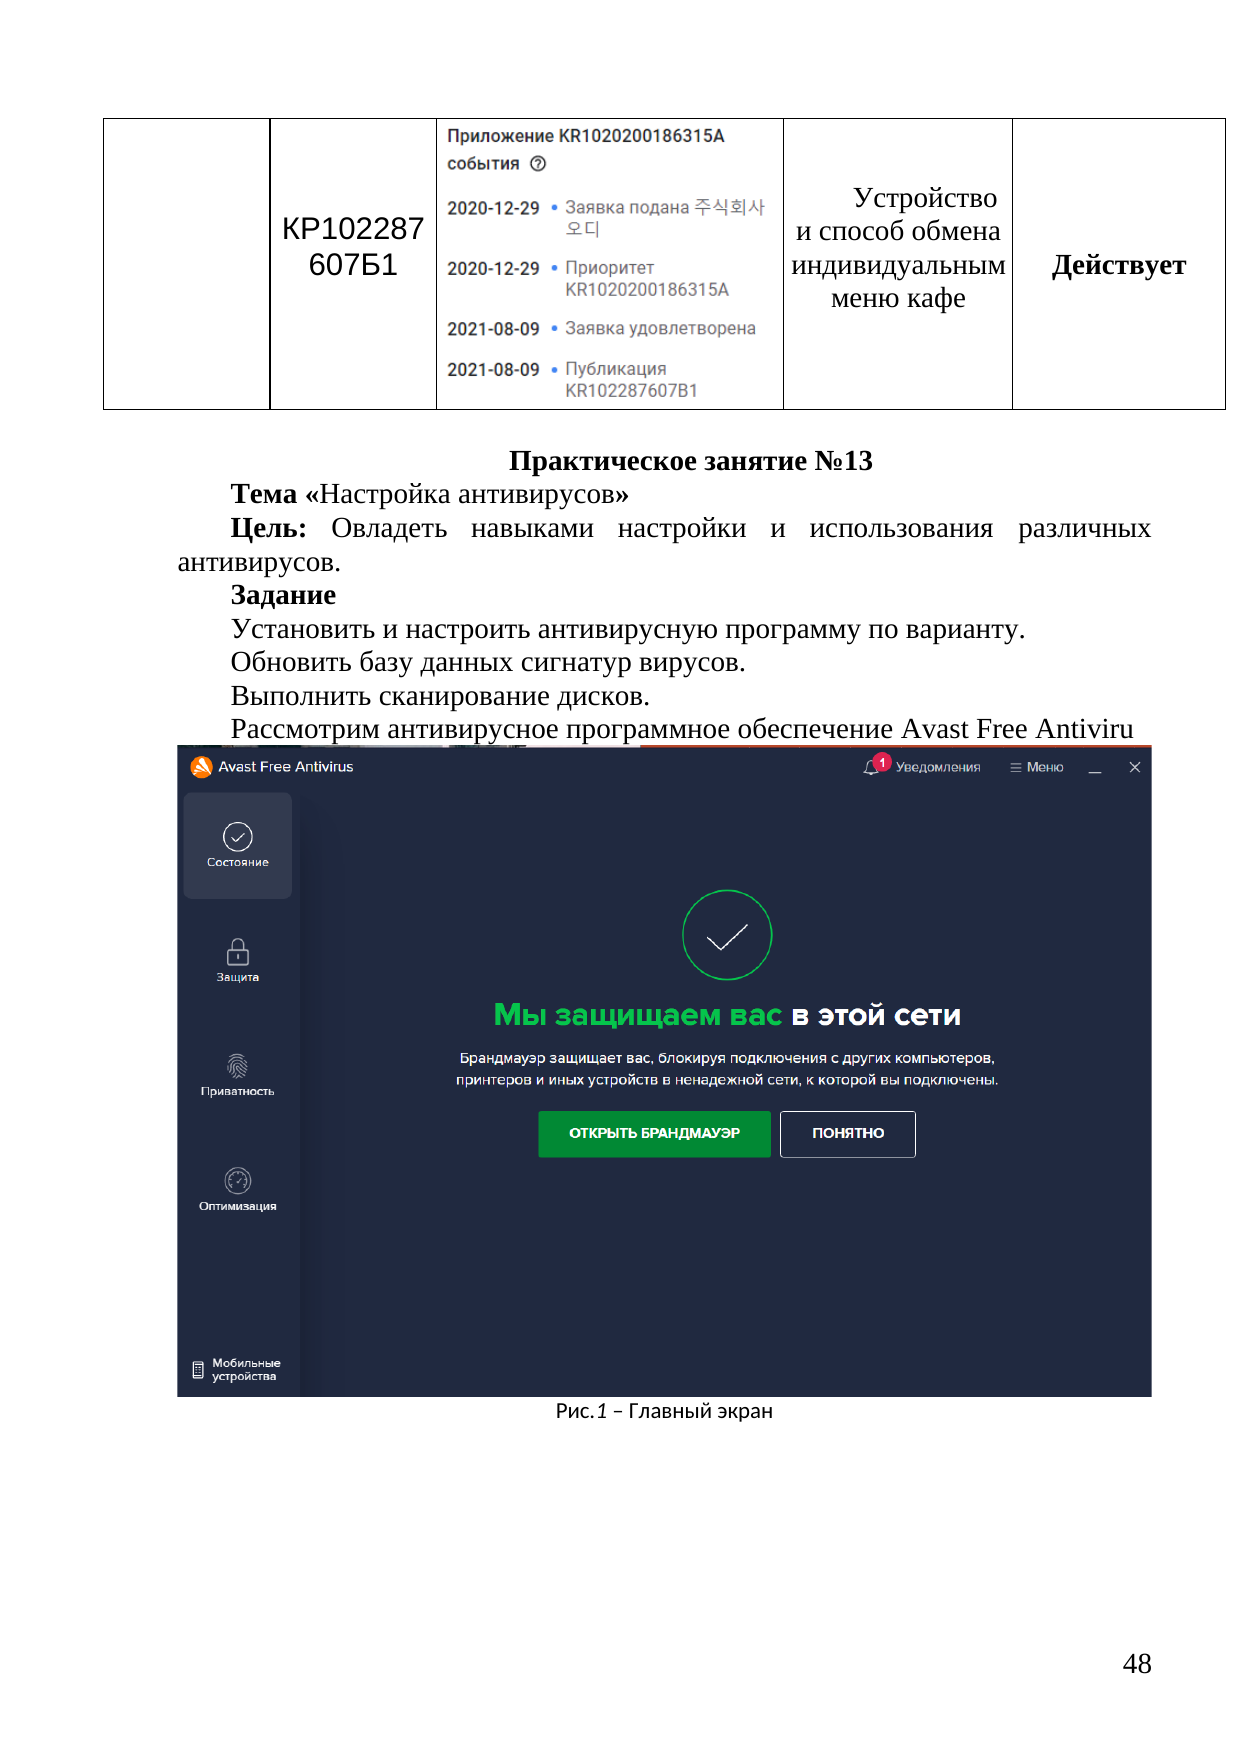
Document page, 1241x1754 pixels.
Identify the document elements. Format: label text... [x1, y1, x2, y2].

picture [177, 745, 1152, 1397]
table_cell [778, 119, 783, 408]
text Установить и настроить антивирусную программу по варианту. [177, 611, 1152, 644]
text Рассмотрим антивирусное программное обеспечение Avast Free Antiviru [177, 711, 1152, 745]
table_cell КР102287607Б1 [271, 119, 436, 408]
text Выполнить сканирование дисков. [177, 678, 1152, 711]
text Рис.1 – Главный экран [177, 1397, 1152, 1424]
text Обновить базу данных сигнатур вирусов. [177, 644, 1152, 678]
text Задание [177, 577, 1152, 611]
table_cell Действует [1013, 119, 1225, 408]
text Цель: Овладеть навыками настройки и использования различных антивирусов. [177, 510, 1152, 577]
picture [442, 119, 778, 409]
table_cell Устройство и способ обмена индивидуальным меню кафе [784, 119, 1012, 408]
subtitle Практическое занятие №13 [177, 443, 1152, 477]
text Тема «Настройка антивирусов» [177, 477, 1152, 510]
table_cell [437, 119, 442, 408]
